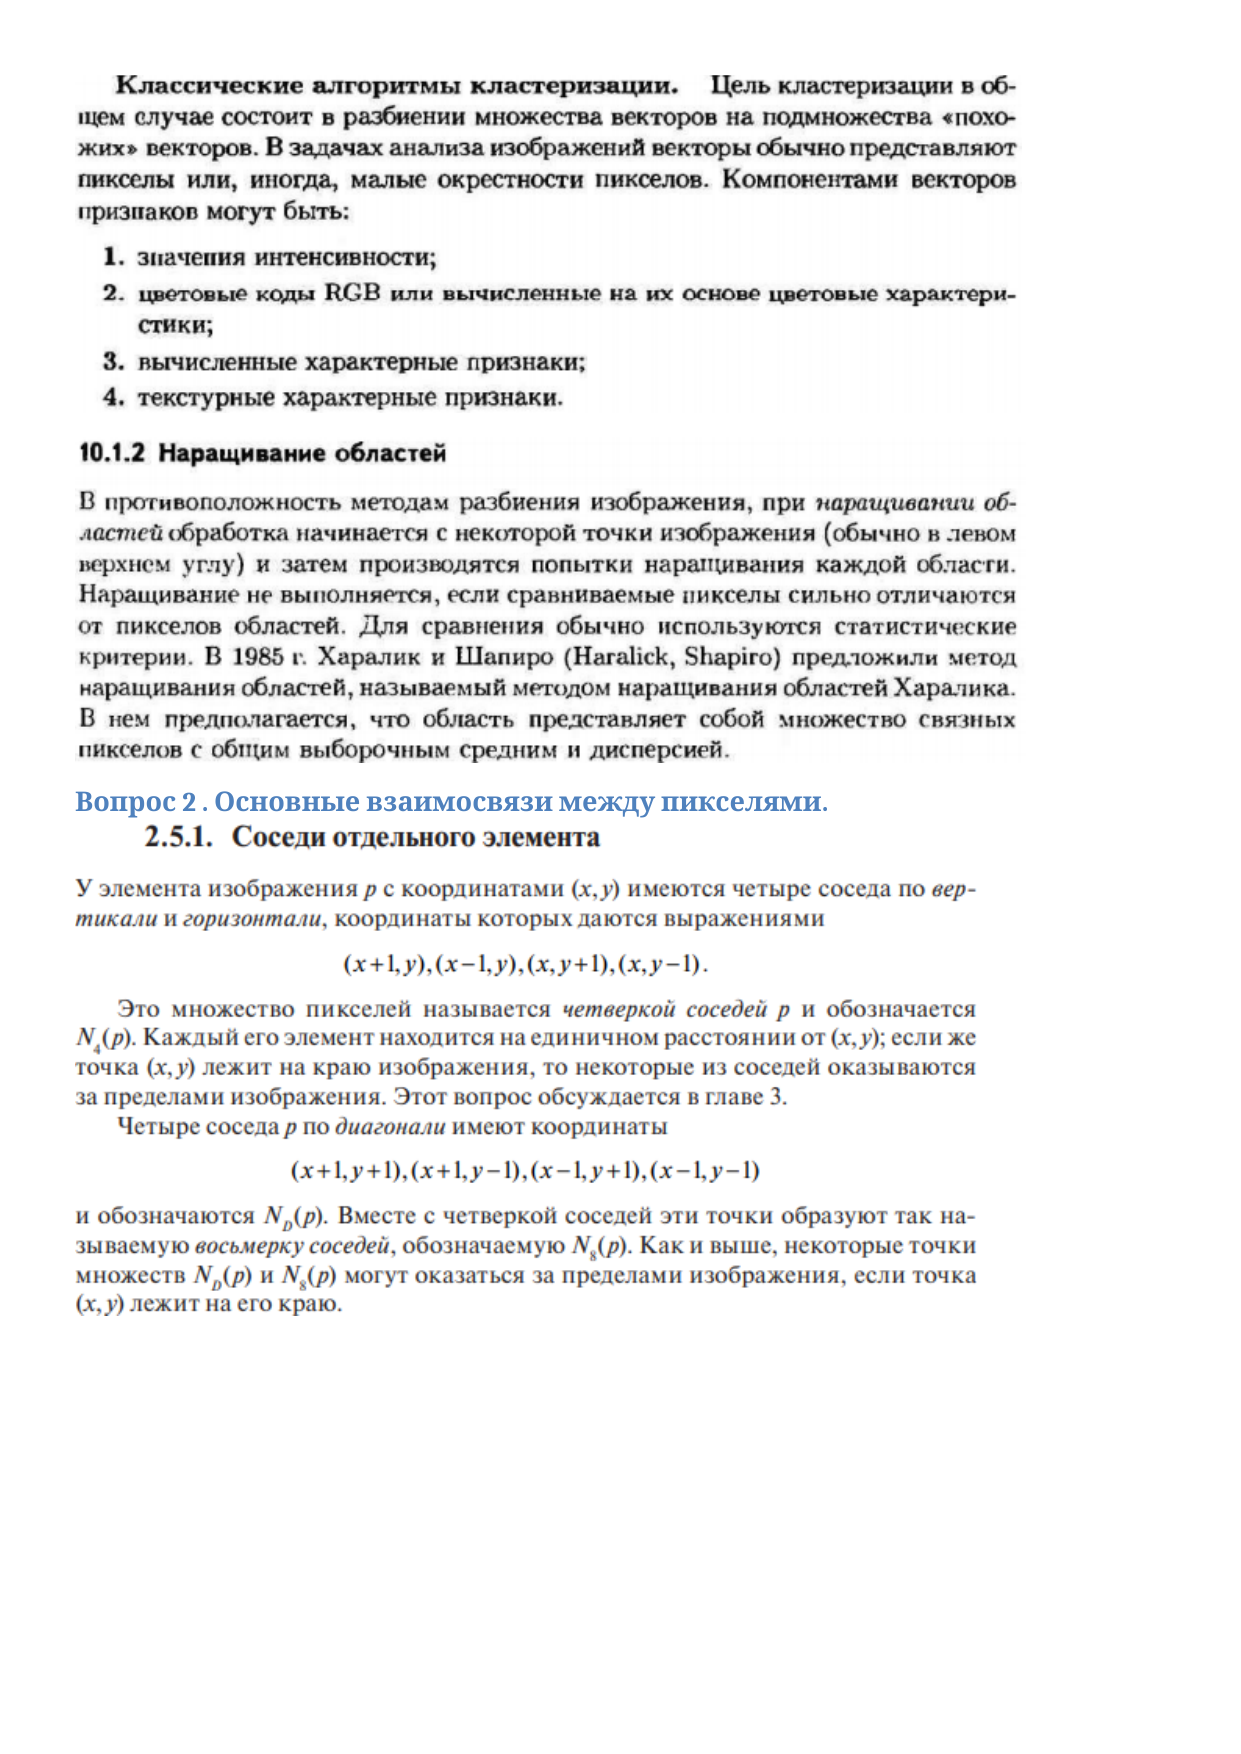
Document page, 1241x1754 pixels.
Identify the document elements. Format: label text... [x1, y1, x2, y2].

picture [75, 823, 977, 1316]
picture [75, 75, 1022, 413]
subtitle Вопрос 2 . Основные взаимосвязи между пикселями. [75, 787, 1165, 819]
picture [75, 437, 1027, 763]
